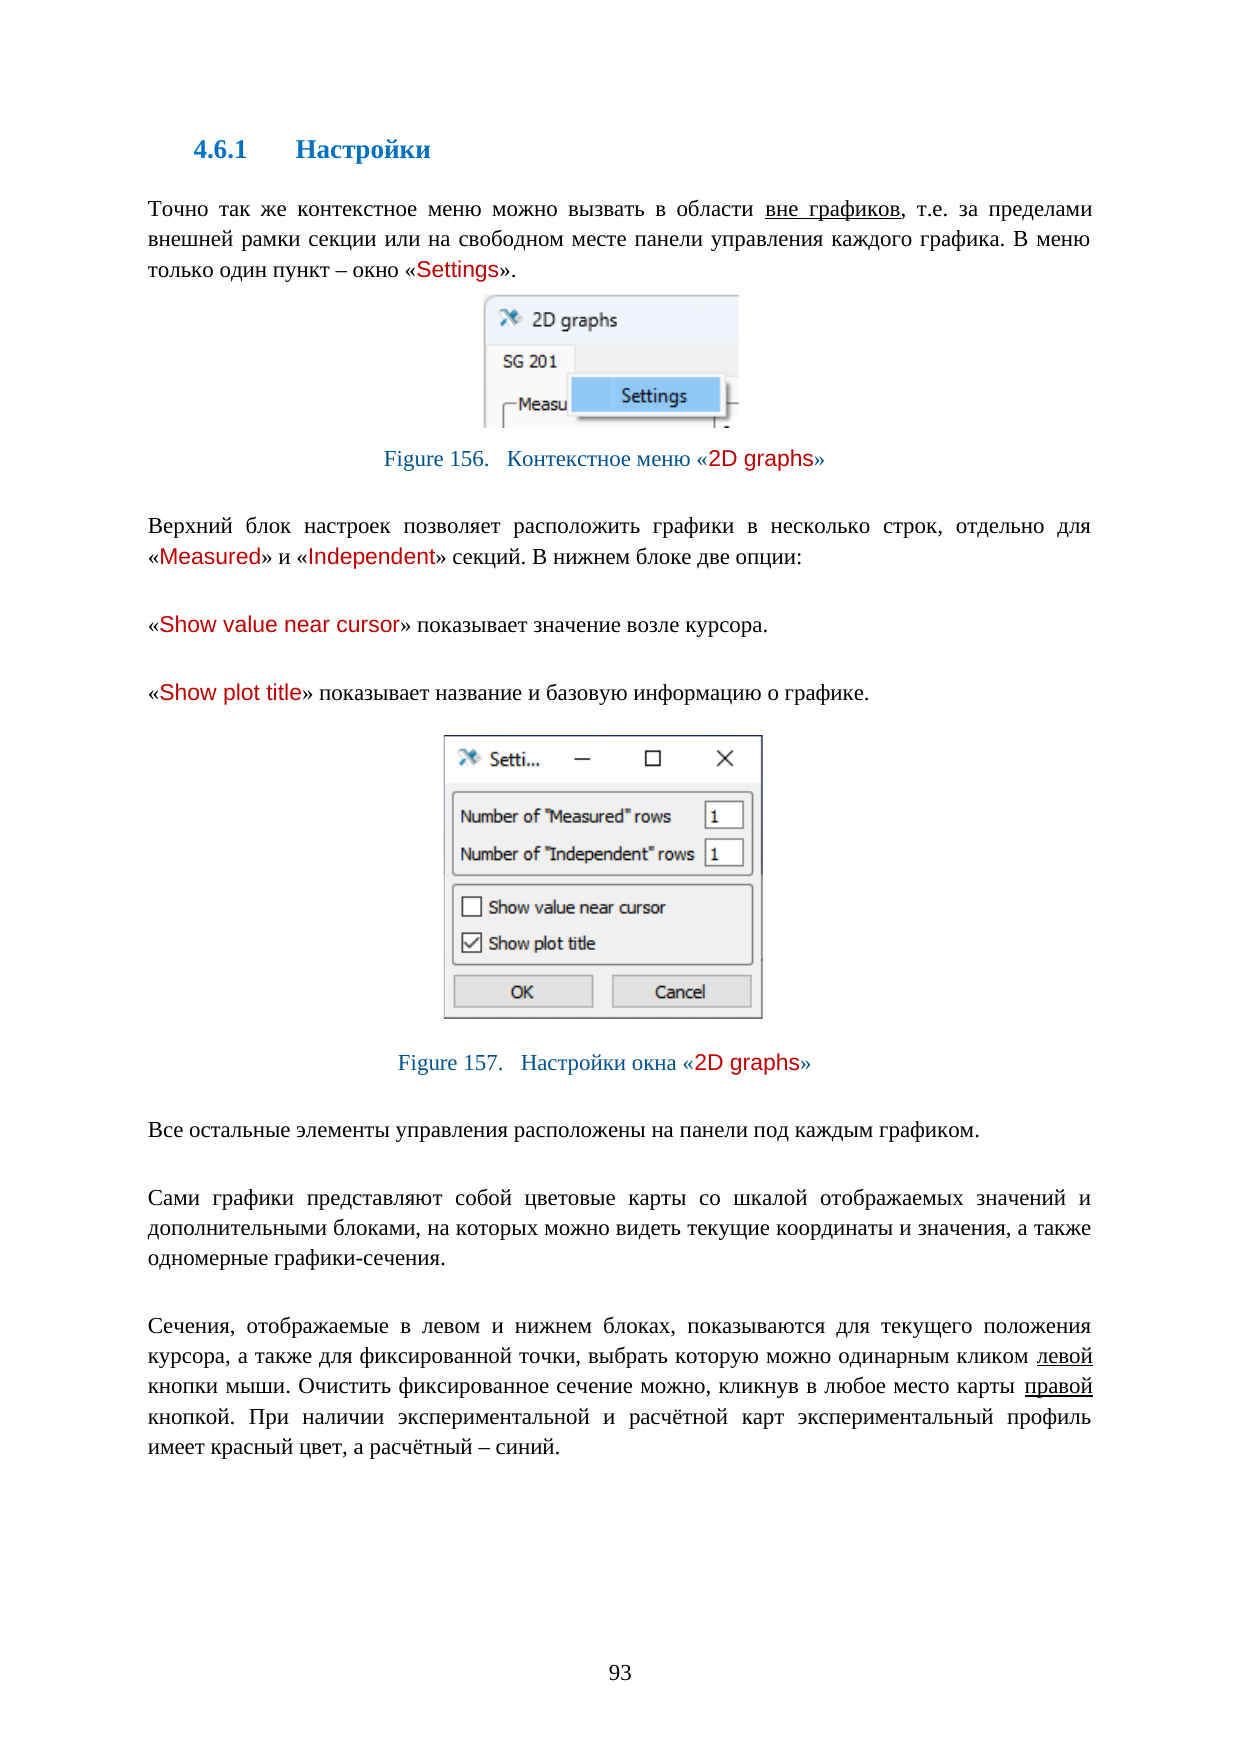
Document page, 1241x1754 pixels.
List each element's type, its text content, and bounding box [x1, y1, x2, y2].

text «Show value near cursor» показывает значение возле курсора. [148, 611, 1093, 637]
list Контекстное меню «2D graphs» [178, 324, 1093, 471]
subtitle Настройки [193, 133, 1093, 164]
text Сами графики представляют собой цветовые карты со шкалой отображаемых значений и дополнительными блоками, на которых можно видеть текущие координаты и значения, а также одномерные графики-сечения. [148, 1184, 1093, 1271]
text Точно так же контекстное меню можно вызвать в области вне графиков, т.е. за пределами внешней рамки секции или на свободном месте панели управления каждого графика. В меню только один пункт – окно «Settings». [148, 195, 1093, 282]
text Верхний блок настроек позволяет расположить графики в несколько строк, отдельно для «Measured» и «Independent» секций. В нижнем блоке две опции: [148, 512, 1093, 569]
text Сечения, отображаемые в левом и нижнем блоках, показываются для текущего положения курсора, а также для фиксированной точки, выбрать которую можно одинарным кликом левой кнопки мыши. Очистить фиксированное сечение можно, кликнув в любое место карты правой кнопкой. При наличии экспериментальной и расчётной карт экспериментальный профиль имеет красный цвет, а расчётный – синий. [148, 1312, 1093, 1459]
text Все остальные элементы управления расположены на панели под каждым графиком. [148, 1116, 1093, 1143]
text «Show plot title» показывает название и базовую информацию о графике. [148, 678, 1093, 705]
picture [481, 292, 739, 428]
picture [443, 735, 763, 1019]
